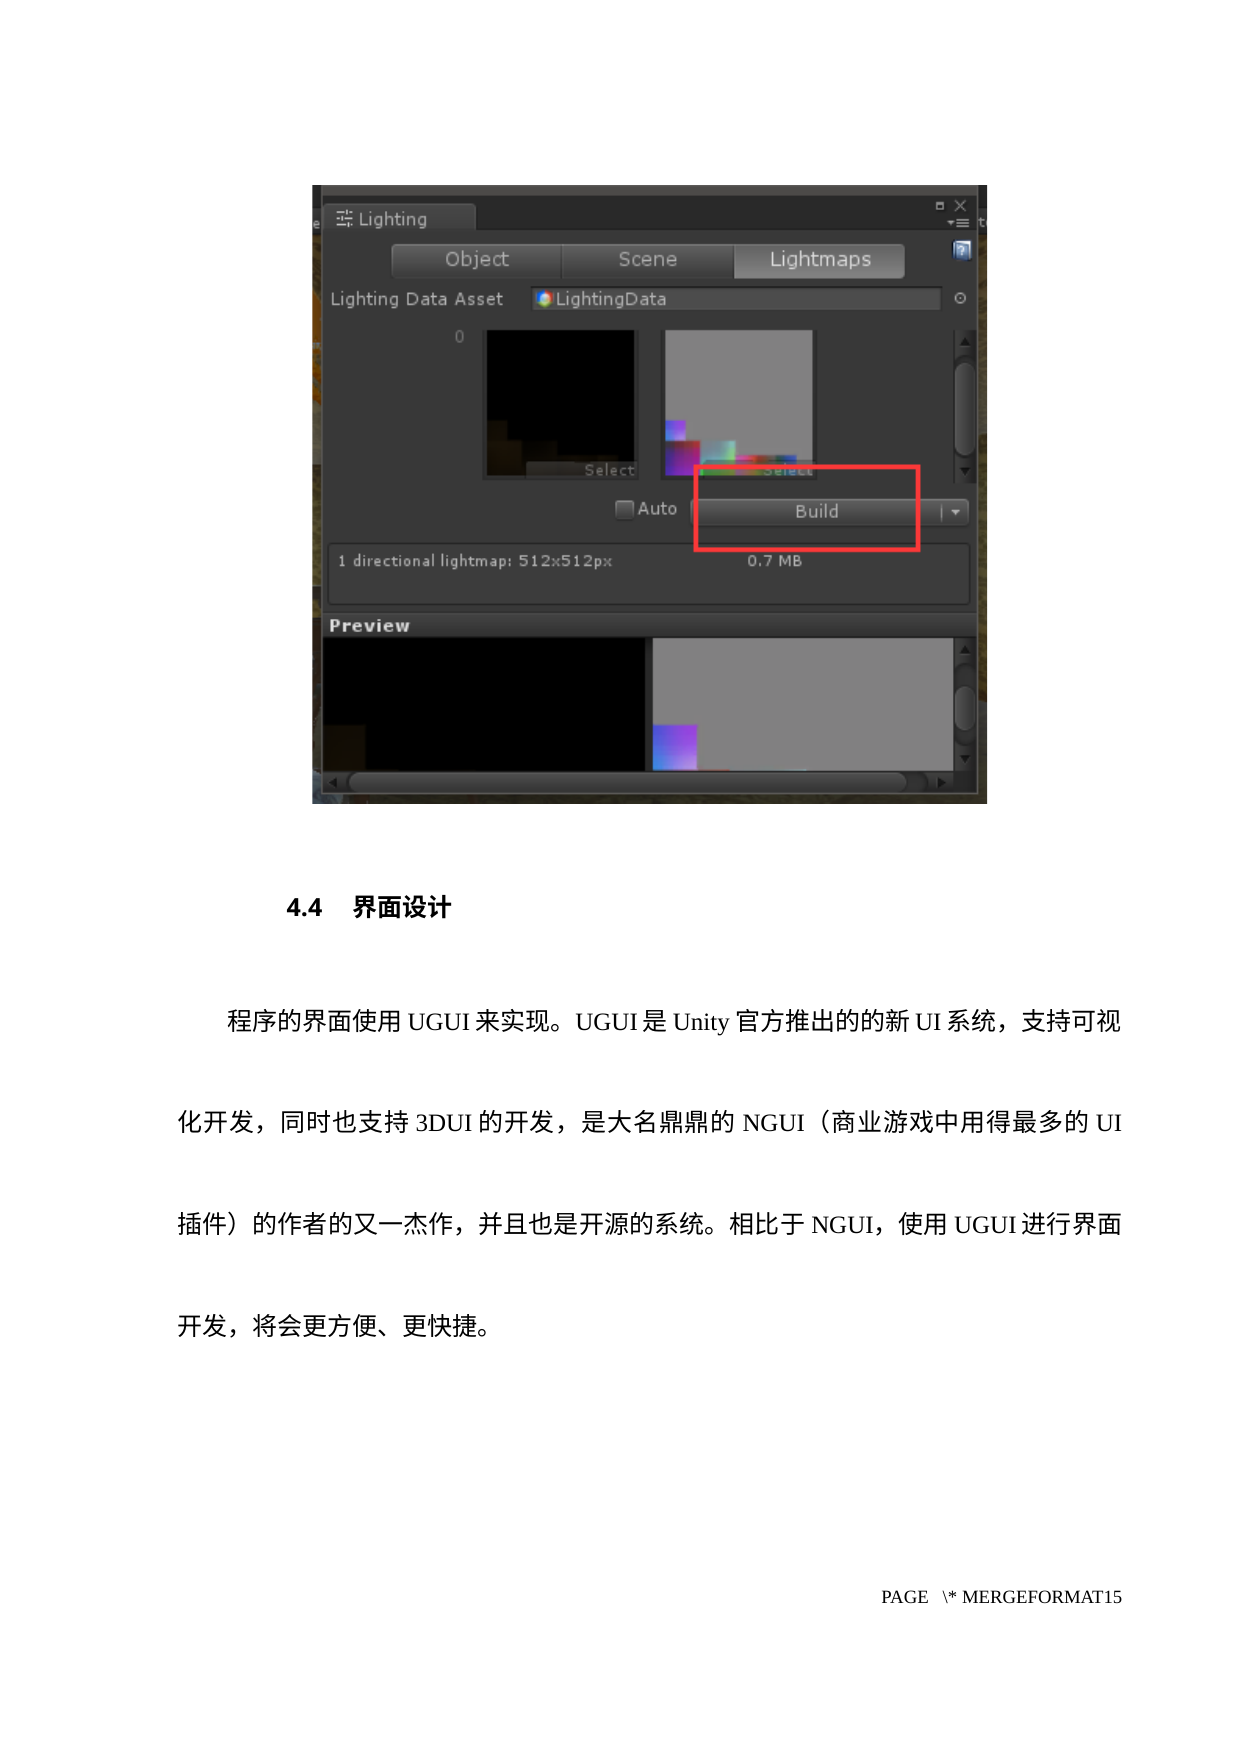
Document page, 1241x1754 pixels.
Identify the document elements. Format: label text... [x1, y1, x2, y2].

picture [312, 185, 988, 804]
text 程序的界面使用UGUI来实现。UGUI是Unity官方推出的的新UI系统，支持可视化开发，同时也支持3DUI的开发，是大名鼎鼎的NGUI（商业游戏中用得最多的UI插件）的作者的又一杰作，并且也是开源的系统。相比于NGUI，使用UGUI进行界面开发，将会更方便、更快捷。 [177, 985, 1122, 1359]
subtitle 界面设计 [236, 872, 1122, 940]
